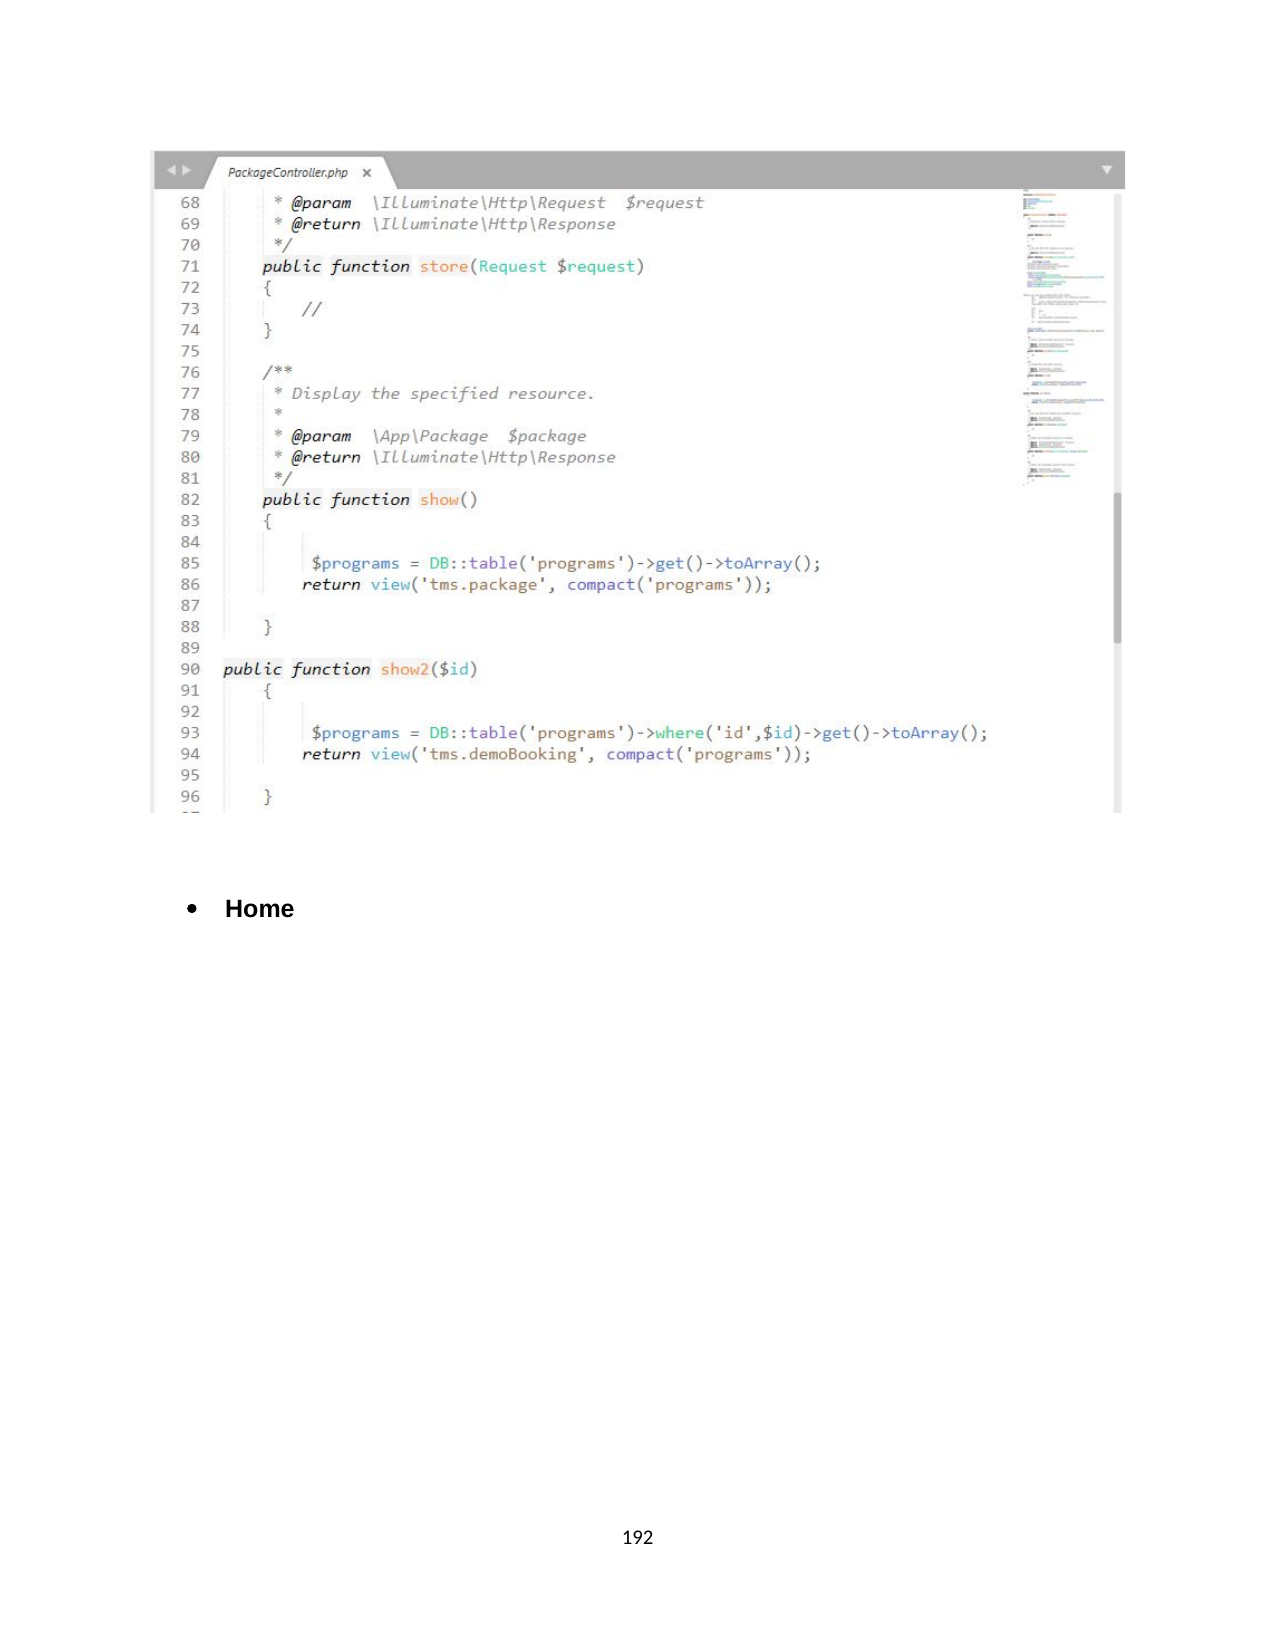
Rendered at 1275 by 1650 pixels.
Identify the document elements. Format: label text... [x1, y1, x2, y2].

list Home [187, 894, 1125, 923]
picture [150, 150, 1125, 813]
